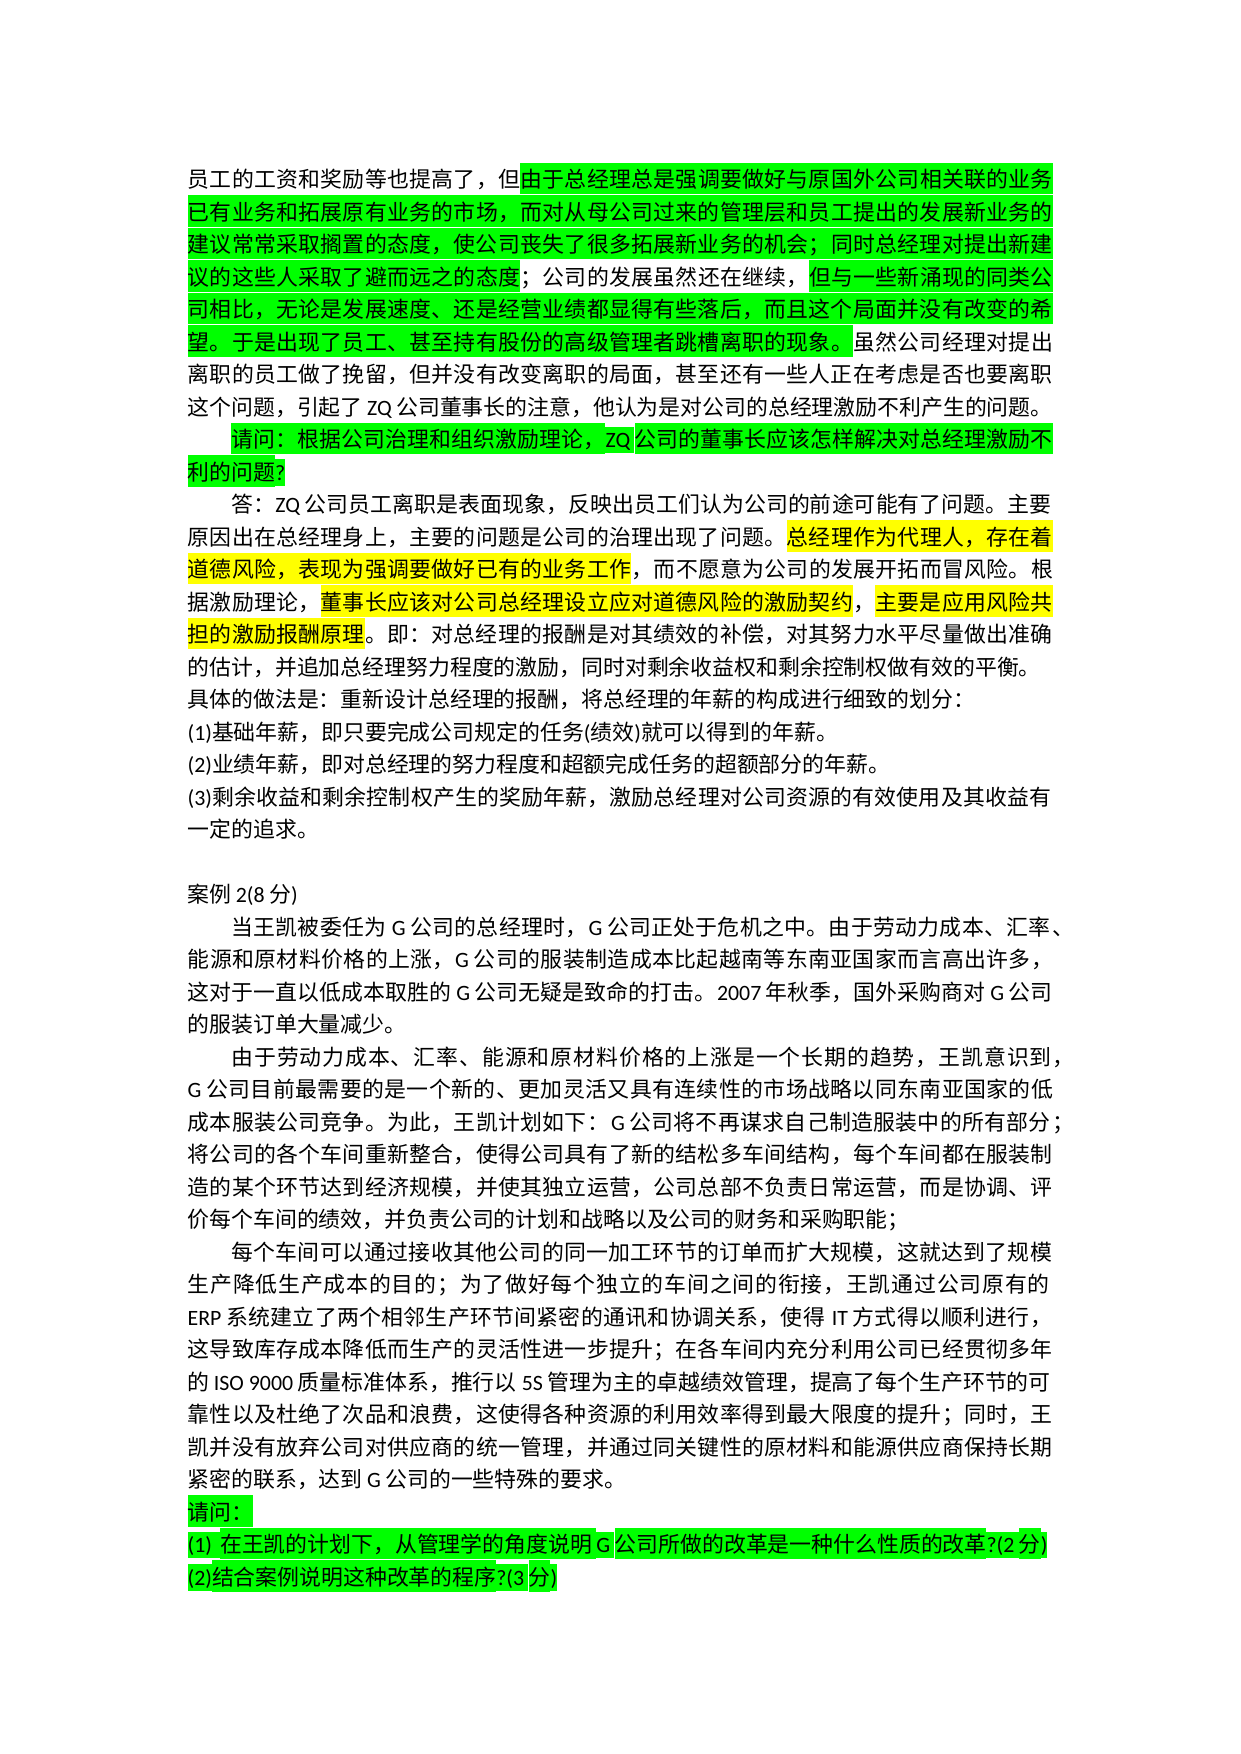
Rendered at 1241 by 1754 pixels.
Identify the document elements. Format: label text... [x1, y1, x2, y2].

text 每个车间可以通过接收其他公司的同一加工环节的订单而扩大规模，这就达到了规模生产降低生产成本的目的；为了做好每个独立的车间之间的衔接，王凯通过公司原有的ERP系统建立了两个相邻生产环节间紧密的通讯和协调关系，使得IT方式得以顺利进行，这导致库存成本降低而生产的灵活性进一步提升；在各车间内充分利用公司已经贯彻多年的ISO 9000质量标准体系，推行以5S管理为主的卓越绩效管理，提高了每个生产环节的可靠性以及杜绝了次品和浪费，这使得各种资源的利用效率得到最大限度的提升；同时，王凯并没有放弃公司对供应商的统一管理，并通过同关键性的原材料和能源供应商保持长期紧密的联系，达到G公司的一些特殊的要求。 [187, 1234, 1053, 1494]
text 由于劳动力成本、汇率、能源和原材料价格的上涨是一个长期的趋势，王凯意识到，G公司目前最需要的是一个新的、更加灵活又具有连续性的市场战略以同东南亚国家的低成本服装公司竞争。为此，王凯计划如下：G公司将不再谋求自己制造服装中的所有部分；将公司的各个车间重新整合，使得公司具有了新的结松多车间结构，每个车间都在服装制造的某个环节达到经济规模，并使其独立运营，公司总部不负责日常运营，而是协调、评价每个车间的绩效，并负责公司的计划和战略以及公司的财务和采购职能； [187, 1039, 1053, 1234]
list (2)结合案例说明这种改革的程序?(3分) [187, 1559, 1053, 1592]
text (3)剩余收益和剩余控制权产生的奖励年薪，激励总经理对公司资源的有效使用及其收益有一定的追求。 [187, 779, 1053, 844]
list 在王凯的计划下，从管理学的角度说明G公司所做的改革是一种什么性质的改革?(2分) [187, 1527, 1053, 1559]
text 当王凯被委任为G公司的总经理时，G公司正处于危机之中。由于劳动力成本、汇率、能源和原材料价格的上涨，G公司的服装制造成本比起越南等东南亚国家而言高出许多，这对于一直以低成本取胜的G公司无疑是致命的打击。2007年秋季，国外采购商对G公司的服装订单大量减少。 [187, 909, 1053, 1039]
text (1)基础年薪，即只要完成公司规定的任务(绩效)就可以得到的年薪。 [187, 714, 1053, 747]
text (2)业绩年薪，即对总经理的努力程度和超额完成任务的超额部分的年薪。 [187, 747, 1053, 779]
text 请问： [187, 1494, 1053, 1527]
text 具体的做法是：重新设计总经理的报酬，将总经理的年薪的构成进行细致的划分： [187, 682, 1053, 714]
text 案例2(8分) [187, 877, 1053, 909]
text 请问：根据公司治理和组织激励理论，ZQ公司的董事长应该怎样解决对总经理激励不利的问题? [187, 422, 1053, 487]
text 答：ZQ公司员工离职是表面现象，反映出员工们认为公司的前途可能有了问题。主要原因出在总经理身上，主要的问题是公司的治理出现了问题。总经理作为代理人，存在着道德风险，表现为强调要做好已有的业务工作，而不愿意为公司的发展开拓而冒风险。根据激励理论，董事长应该对公司总经理设立应对道德风险的激励契约，主要是应用风险共担的激励报酬原理。即：对总经理的报酬是对其绩效的补偿，对其努力水平尽量做出准确的估计，并追加总经理努力程度的激励，同时对剩余收益权和剩余控制权做有效的平衡。 [187, 487, 1053, 682]
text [187, 162, 1053, 422]
